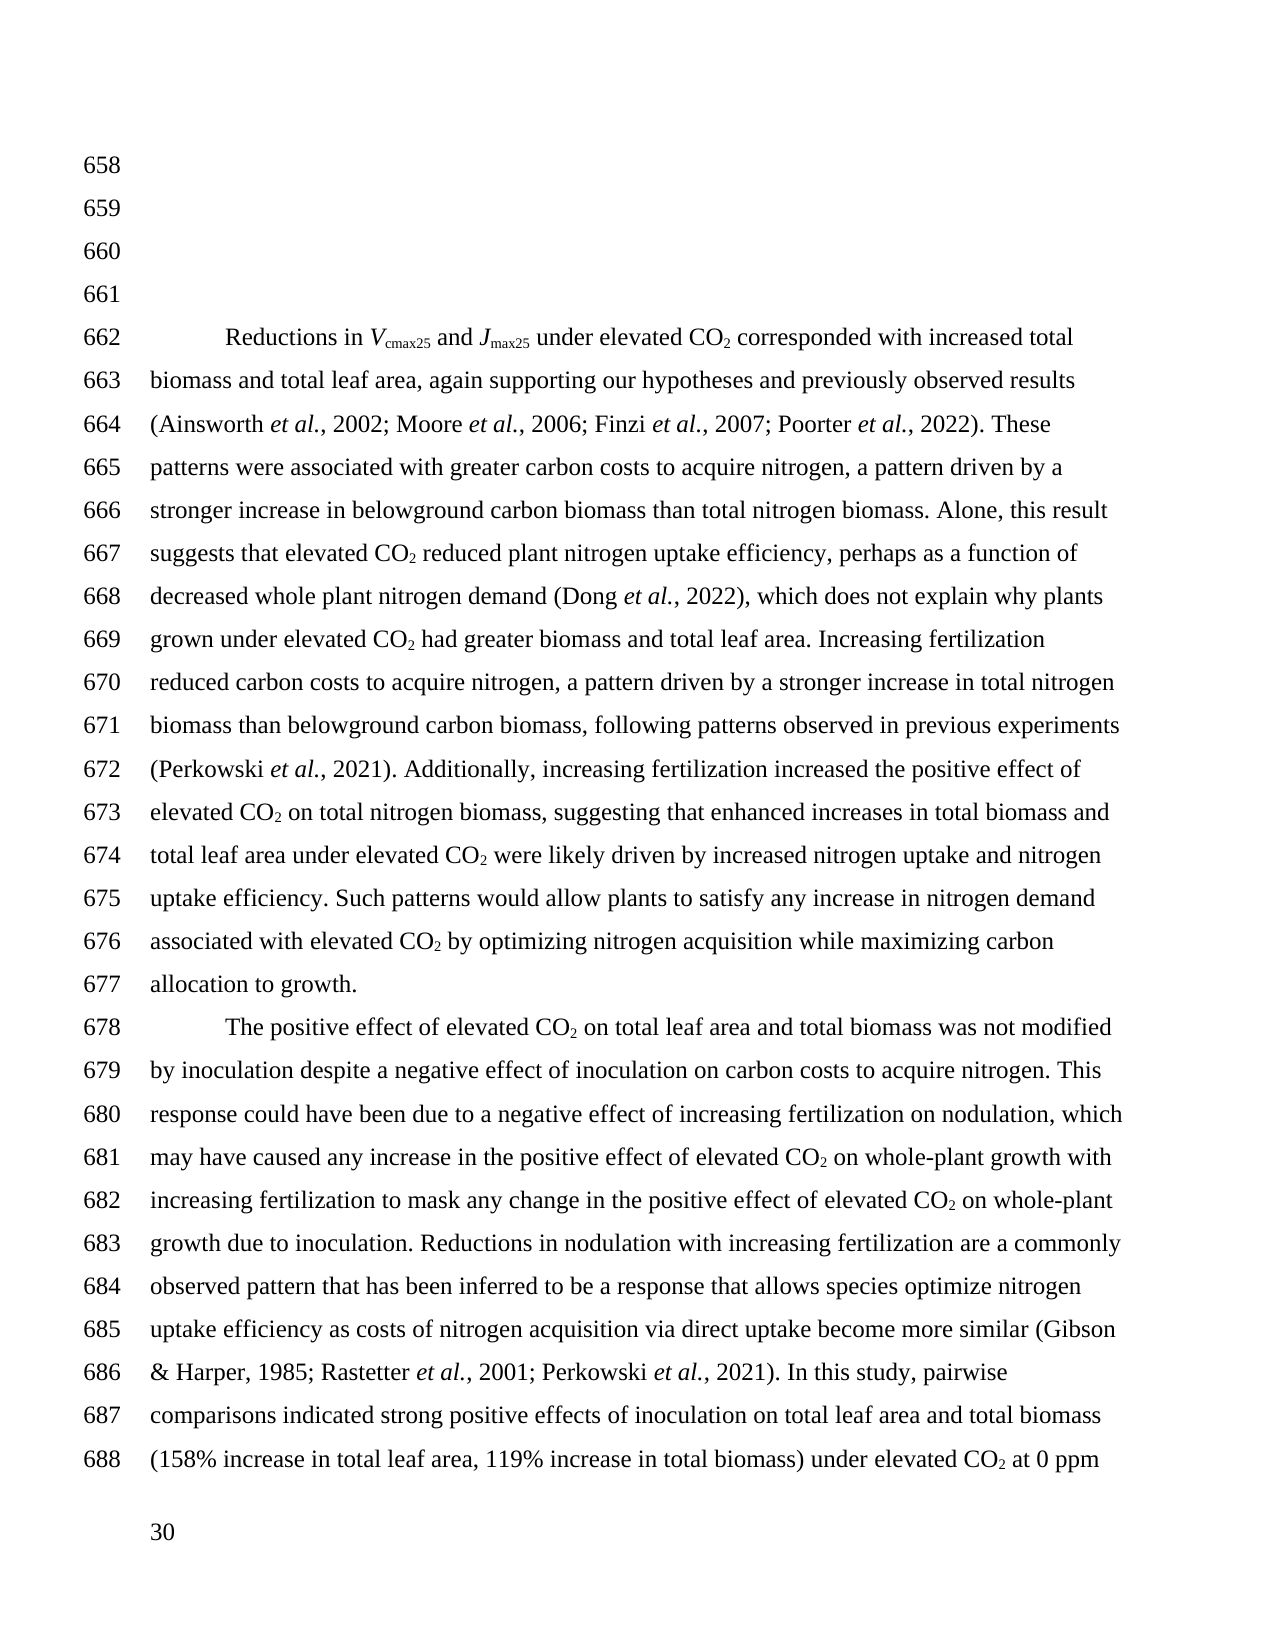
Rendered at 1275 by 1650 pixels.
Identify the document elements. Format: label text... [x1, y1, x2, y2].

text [150, 1012, 1125, 1472]
text Reductions in Vcmax25 and Jmax25 under elevated CO2 corresponded with increased total biomass and total leaf area, again supporting our hypotheses and previously observed results (Ainsworth et al., 2002; Moore et al., 2006; Finzi et al., 2007; Poorter et al., 2022). These patterns were associated with greater carbon costs to acquire nitrogen, a pattern driven by a stronger increase in belowground carbon biomass than total nitrogen biomass. Alone, this result suggests that elevated CO2 reduced plant nitrogen uptake efficiency, perhaps as a function of decreased whole plant nitrogen demand (Dong et al., 2022), which does not explain why plants grown under elevated CO2 had greater biomass and total leaf area. Increasing fertilization reduced carbon costs to acquire nitrogen, a pattern driven by a stronger increase in total nitrogen biomass than belowground carbon biomass, following patterns observed in previous experiments (Perkowski et al., 2021). Additionally, increasing fertilization increased the positive effect of elevated CO2 on total nitrogen biomass, suggesting that enhanced increases in total biomass and total leaf area under elevated CO2 were likely driven by increased nitrogen uptake and nitrogen uptake efficiency. Such patterns would allow plants to satisfy any increase in nitrogen demand associated with elevated CO2 by optimizing nitrogen acquisition while maximizing carbon allocation to growth. [150, 322, 1125, 998]
